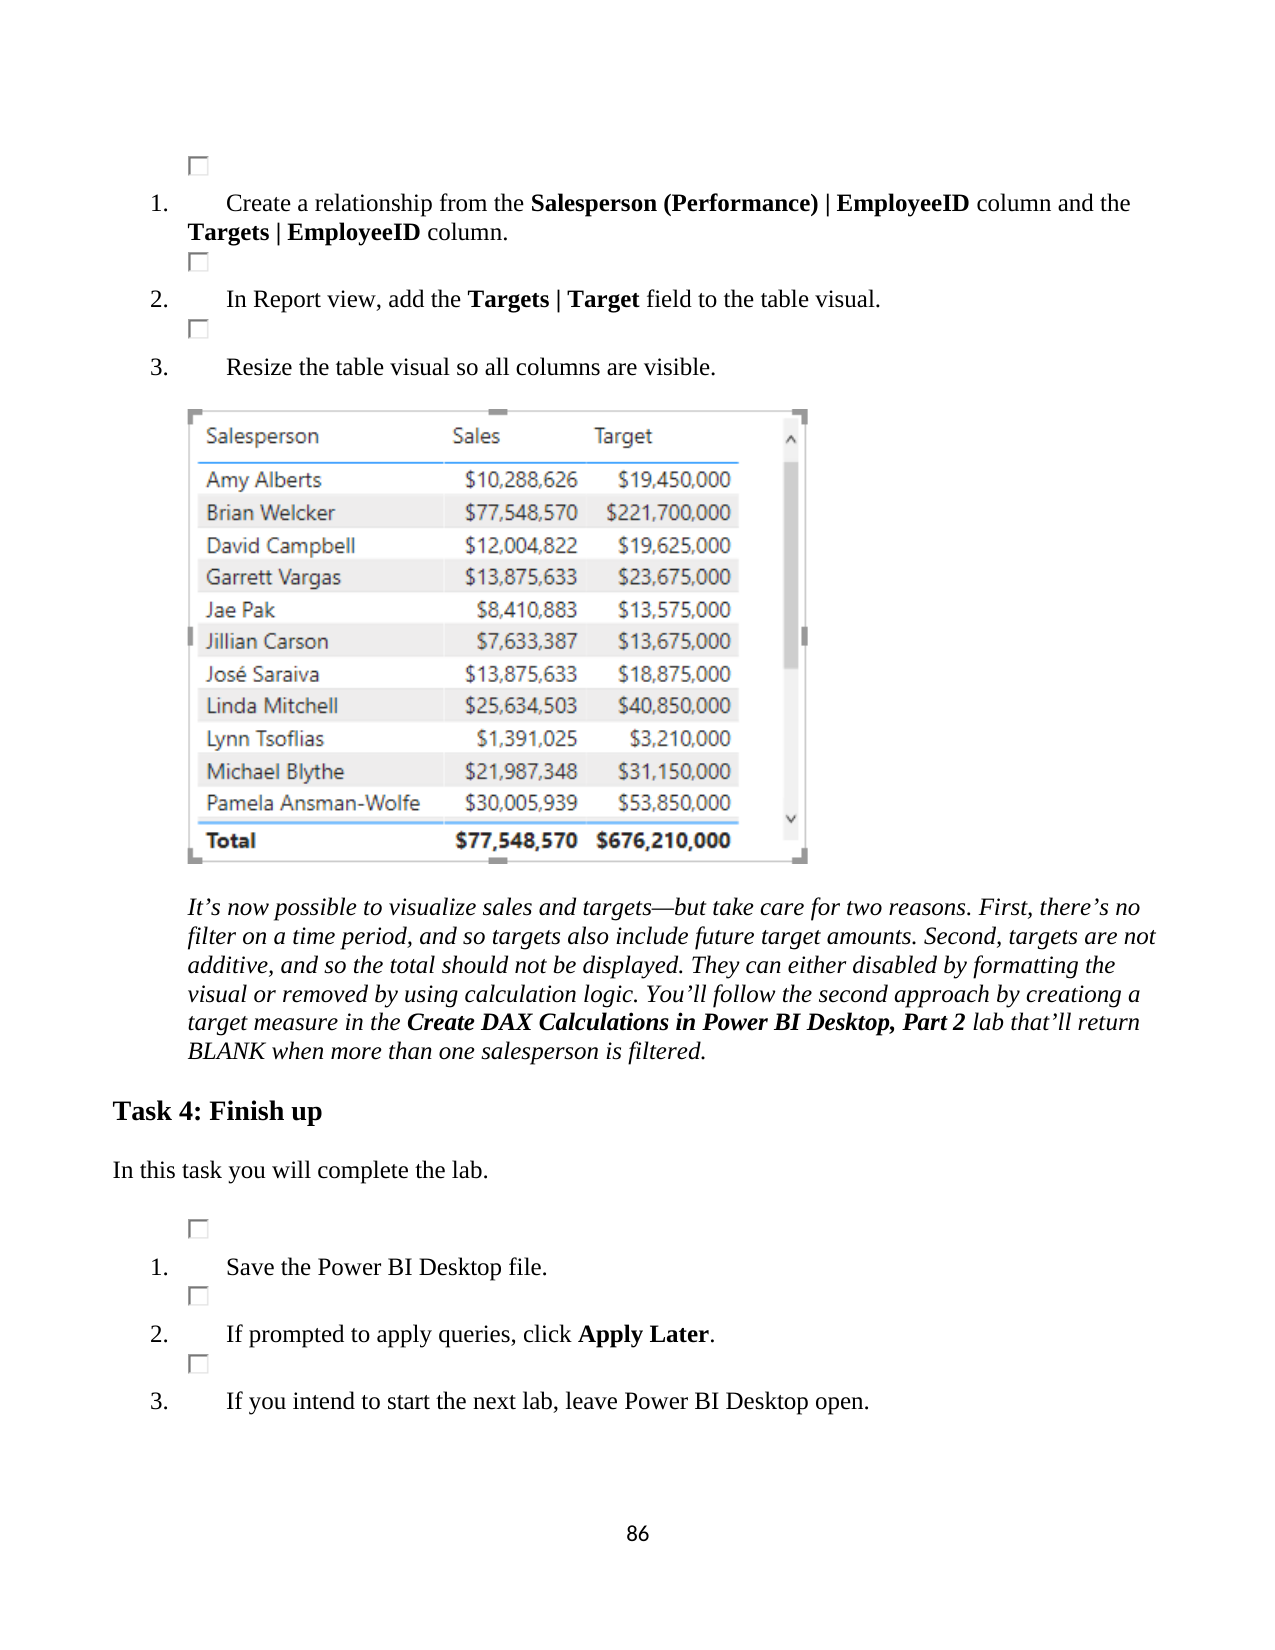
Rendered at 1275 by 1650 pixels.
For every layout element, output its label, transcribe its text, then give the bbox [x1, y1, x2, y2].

picture [187, 409, 808, 864]
text In this task you will complete the lab. [112, 1156, 1162, 1184]
text Task 4: Finish up [112, 1094, 1162, 1126]
list Create a relationship from the Salesperson (Performance) | EmployeeID column and the Targets | EmployeeID column. [150, 150, 1162, 246]
list In Report view, add the Targets | Target field to the table visual. [150, 246, 1162, 313]
list If you intend to start the next lab, leave Power BI Desktop open. [150, 1348, 1162, 1415]
list Resize the table visual so all columns are visible. [150, 313, 1162, 380]
list If prompted to apply queries, click Apply Later. [150, 1281, 1162, 1348]
list Save the Power BI Desktop file. [150, 1213, 1162, 1281]
text It’s now possible to visualize sales and targets—but take care for two reasons. First, there’s no filter on a time period, and so targets also include future target amounts. Second, targets are not additive, and so the total should not be displayed. They can either disabled by formatting the visual or removed by using calculation logic. You’ll follow the second approach by creationg a target measure in the Create DAX Calculations in Power BI Desktop, Part 2 lab that’ll return BLANK when more than one salesperson is filtered. [187, 892, 1162, 1065]
